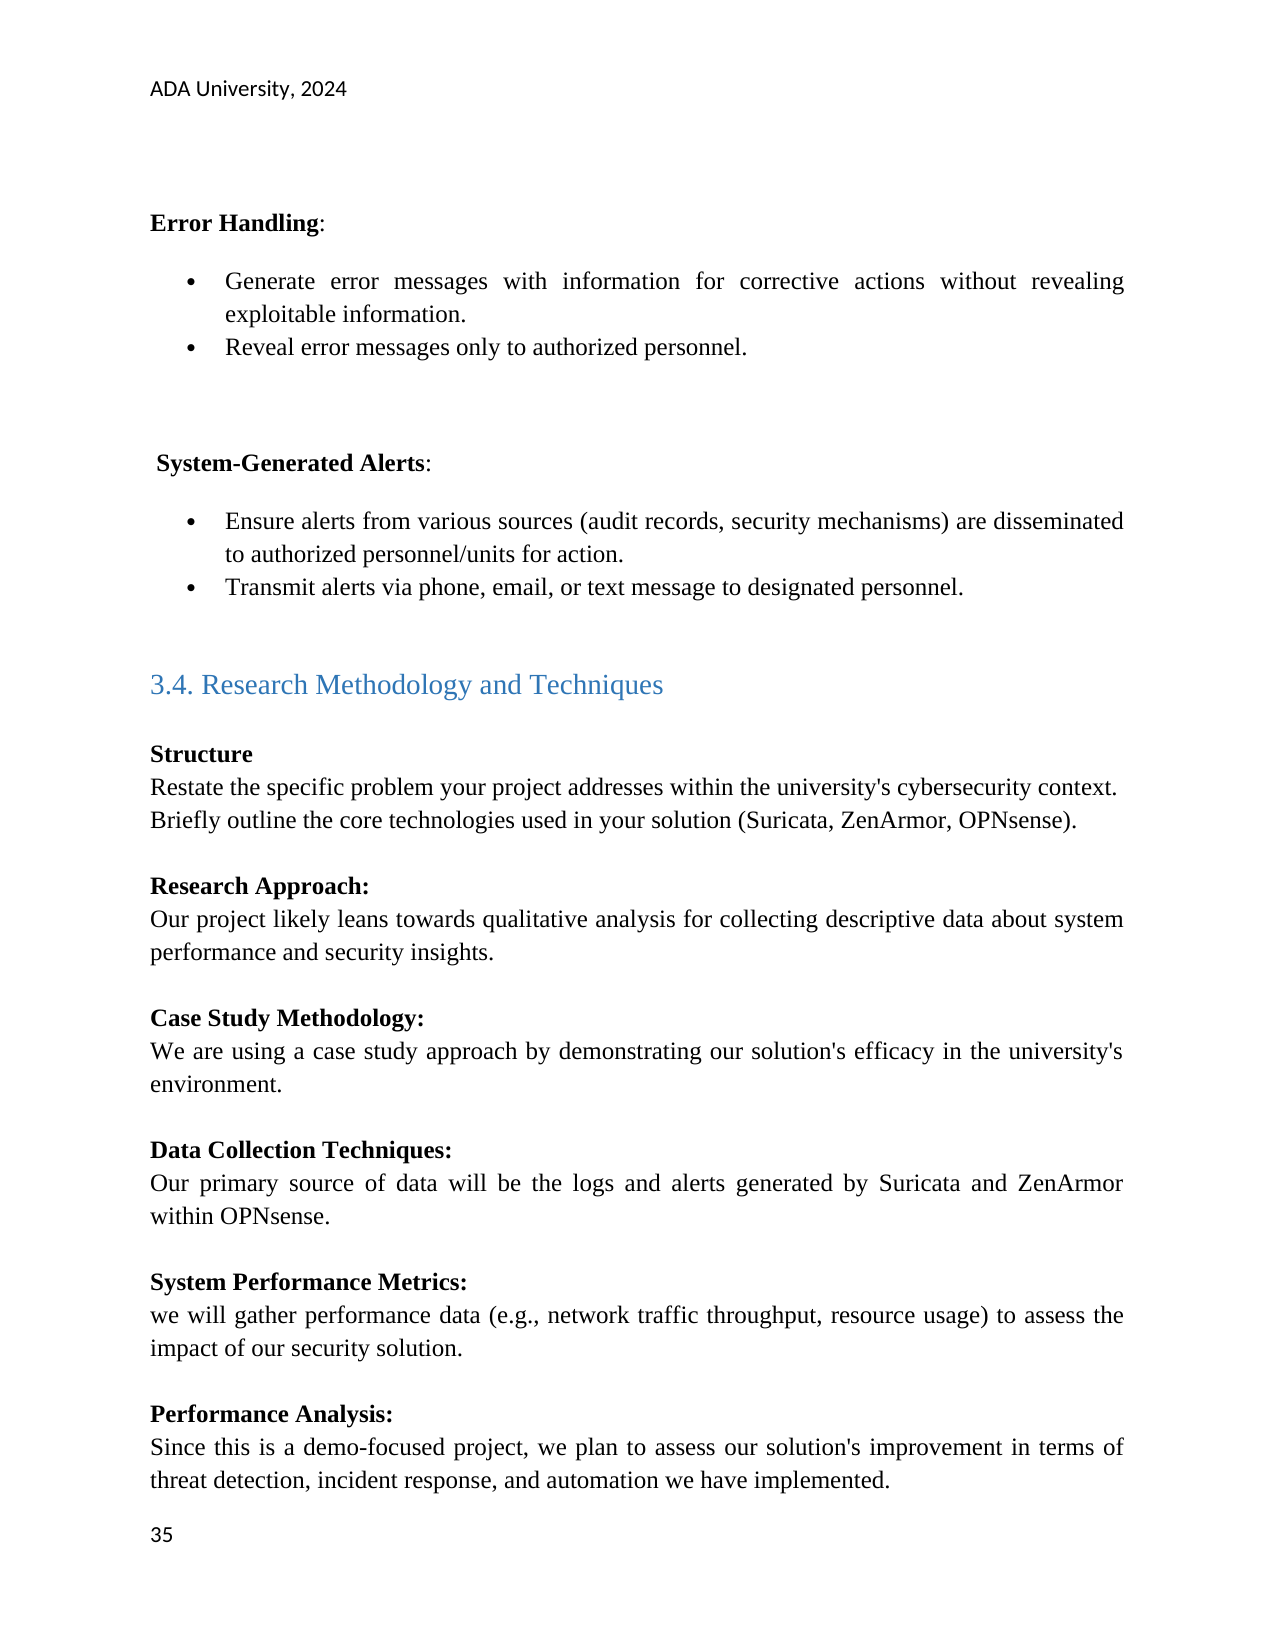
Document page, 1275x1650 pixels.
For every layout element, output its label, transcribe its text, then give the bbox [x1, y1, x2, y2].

text we will gather performance data (e.g., network traffic throughput, resource usage) to assess the impact of our security solution. [150, 1300, 1125, 1362]
text Restate the specific problem your project addresses within the university's cybersecurity context. [150, 772, 1125, 801]
list Ensure alerts from various sources (audit records, security mechanisms) are disseminated to authorized personnel/units for action. [187, 506, 1125, 568]
text Briefly outline the core technologies used in your solution (Suricata, ZenArmor, OPNsense). [150, 805, 1125, 834]
text System Performance Metrics: [150, 1267, 1125, 1296]
text Error Handling: [150, 208, 1125, 237]
text 3.4. Research Methodology and Techniques [150, 667, 1125, 701]
text Since this is a demo-focused project, we plan to assess our solution's improvement in terms of threat detection, incident response, and automation we have implemented. [150, 1432, 1125, 1494]
list Reveal error messages only to authorized personnel. [187, 332, 1125, 361]
list Generate error messages with information for corrective actions without revealing exploitable information. [187, 266, 1125, 328]
text Case Study Methodology: [150, 1003, 1125, 1032]
text System-Generated Alerts: [150, 448, 1125, 477]
text Our primary source of data will be the logs and alerts generated by Suricata and ZenArmor within OPNsense. [150, 1168, 1125, 1230]
text We are using a case study approach by demonstrating our solution's efficacy in the university's environment. [150, 1036, 1125, 1098]
text Data Collection Techniques: [150, 1135, 1125, 1164]
list Transmit alerts via phone, email, or text message to designated personnel. [187, 572, 1125, 601]
text Our project likely leans towards qualitative analysis for collecting descriptive data about system performance and security insights. [150, 904, 1125, 966]
text Research Approach: [150, 871, 1125, 900]
text Performance Analysis: [150, 1399, 1125, 1428]
text Structure [150, 739, 1125, 768]
